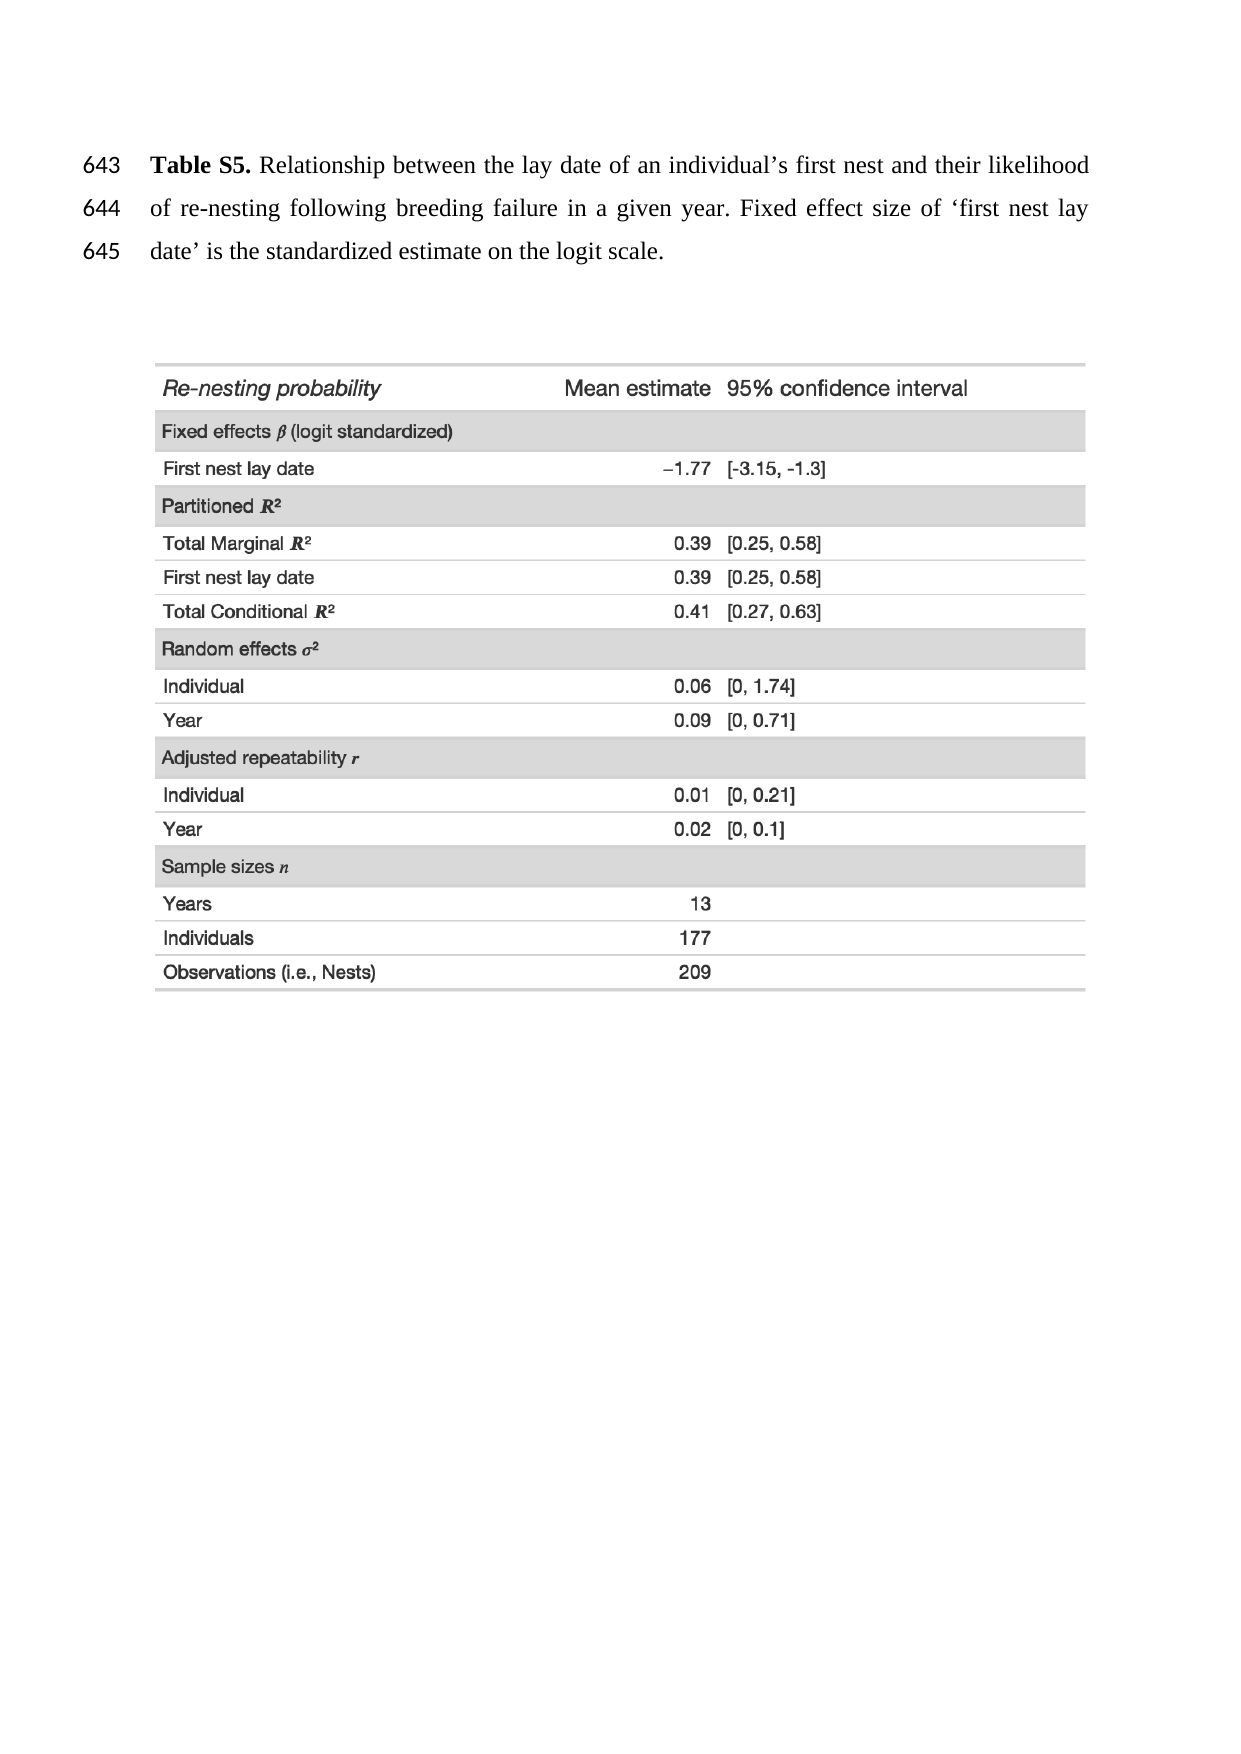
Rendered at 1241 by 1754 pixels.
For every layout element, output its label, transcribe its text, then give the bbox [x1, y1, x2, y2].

picture [147, 355, 1093, 999]
text Table S5. Relationship between the lay date of an individual’s first nest and their likelihood of re-nesting following breeding failure in a given year. Fixed effect size of ‘first nest lay date’ is the standardized estimate on the logit scale. [150, 150, 1090, 265]
